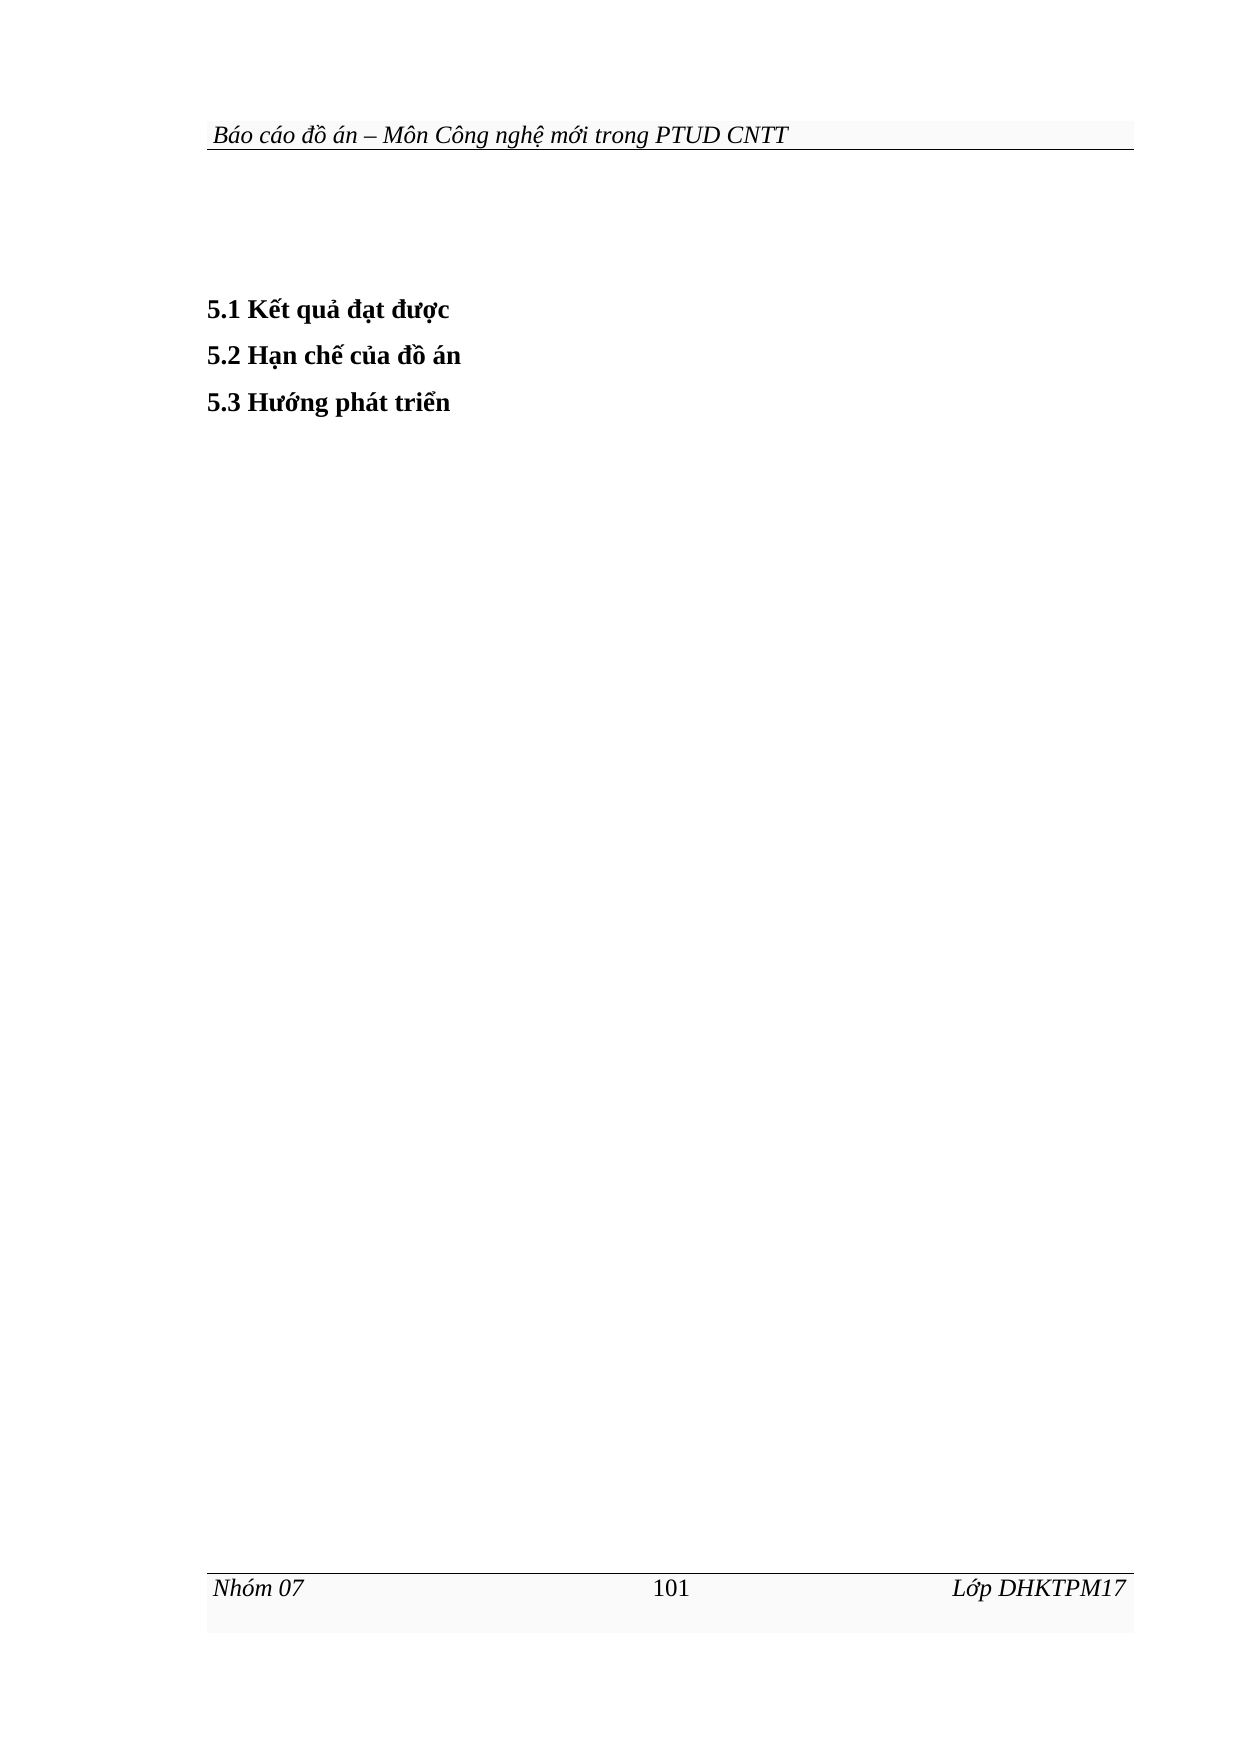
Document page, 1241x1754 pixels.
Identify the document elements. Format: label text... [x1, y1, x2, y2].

subtitle 5.1 Kết quả đạt được [207, 293, 1122, 324]
subtitle 5.3 Hướng phát triển [207, 386, 1122, 417]
subtitle 5.2 Hạn chế của đồ án [207, 339, 1122, 371]
